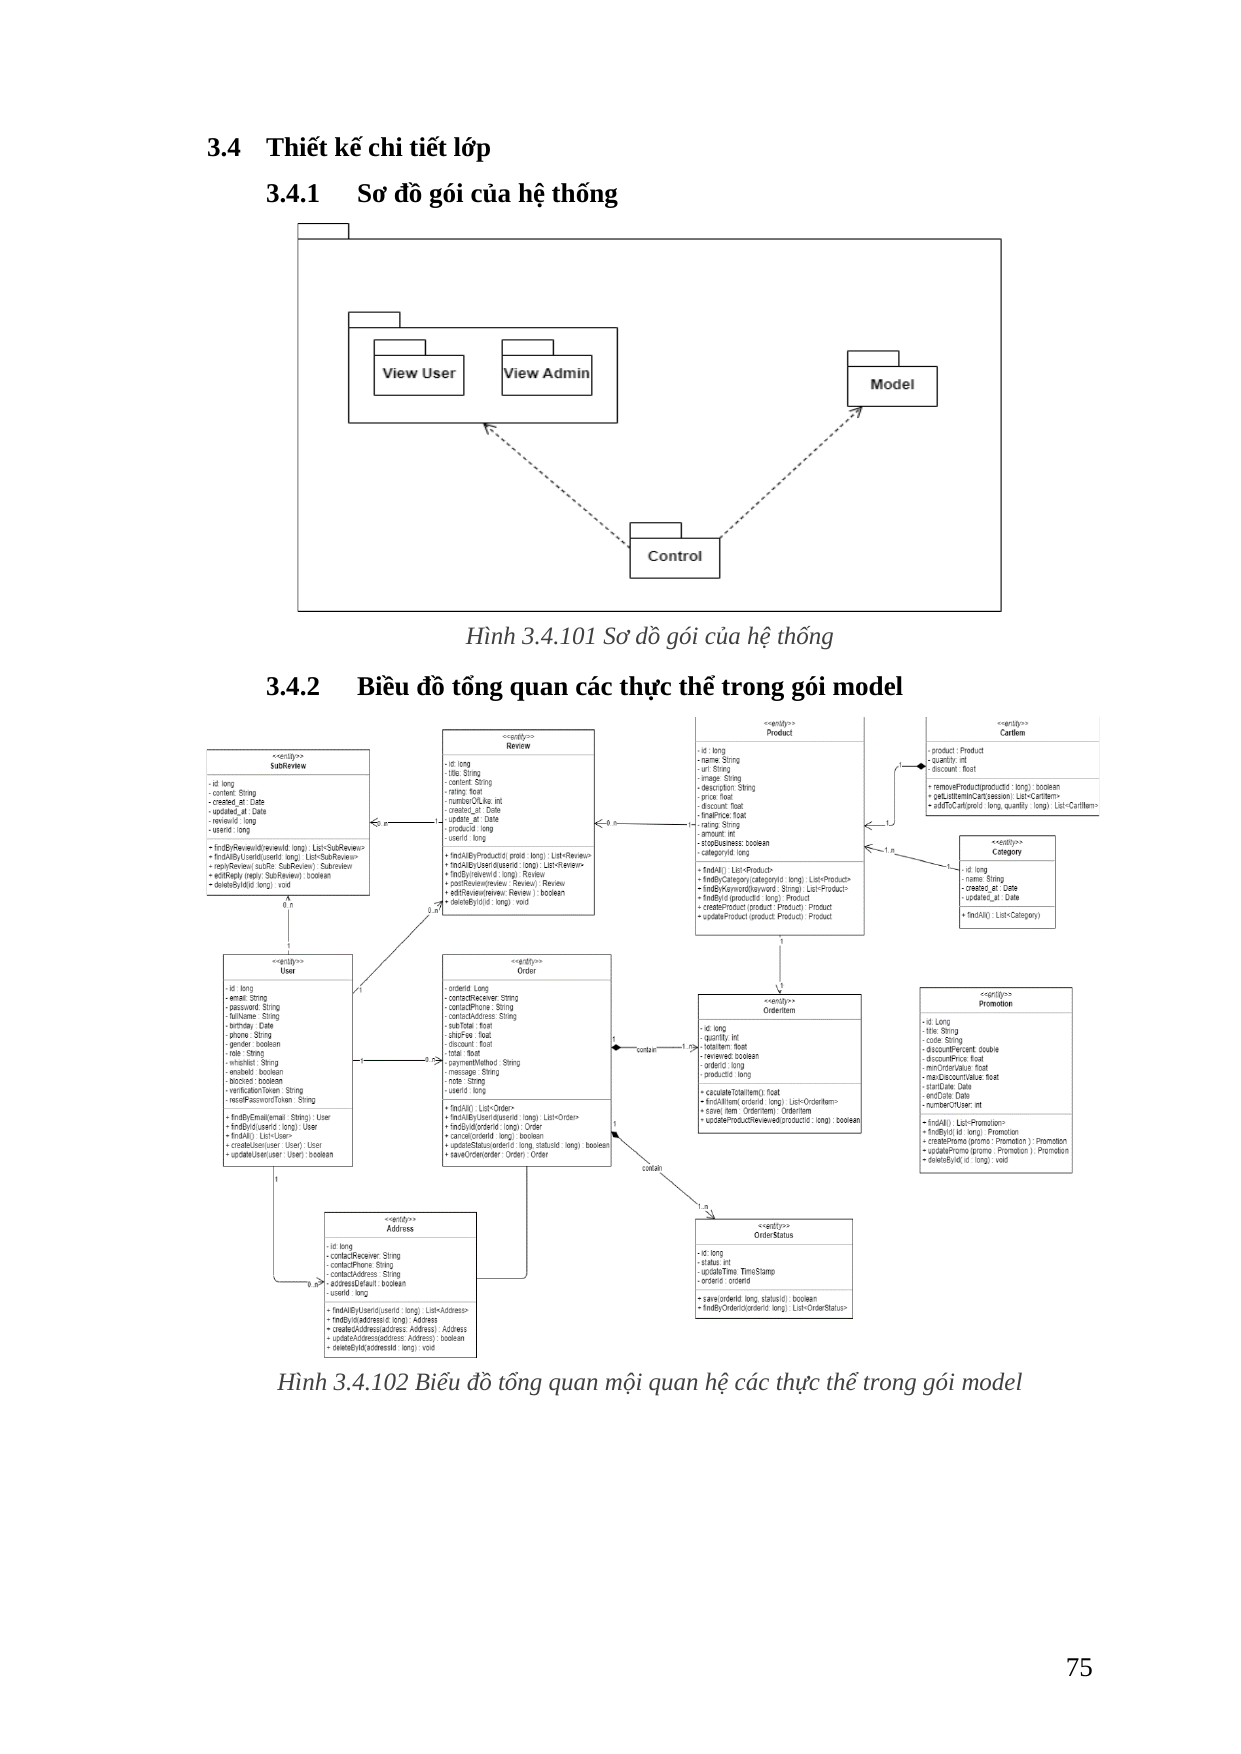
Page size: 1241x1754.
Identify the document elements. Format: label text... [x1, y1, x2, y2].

subtitle Thiết kế chi tiết lớp [207, 131, 1092, 162]
subtitle Sơ đồ gói của hệ thống [266, 177, 1092, 208]
subtitle Biều đồ tổng quan các thực thể trong gói model [266, 670, 1092, 702]
picture [297, 223, 1002, 612]
picture [206, 717, 1100, 1358]
